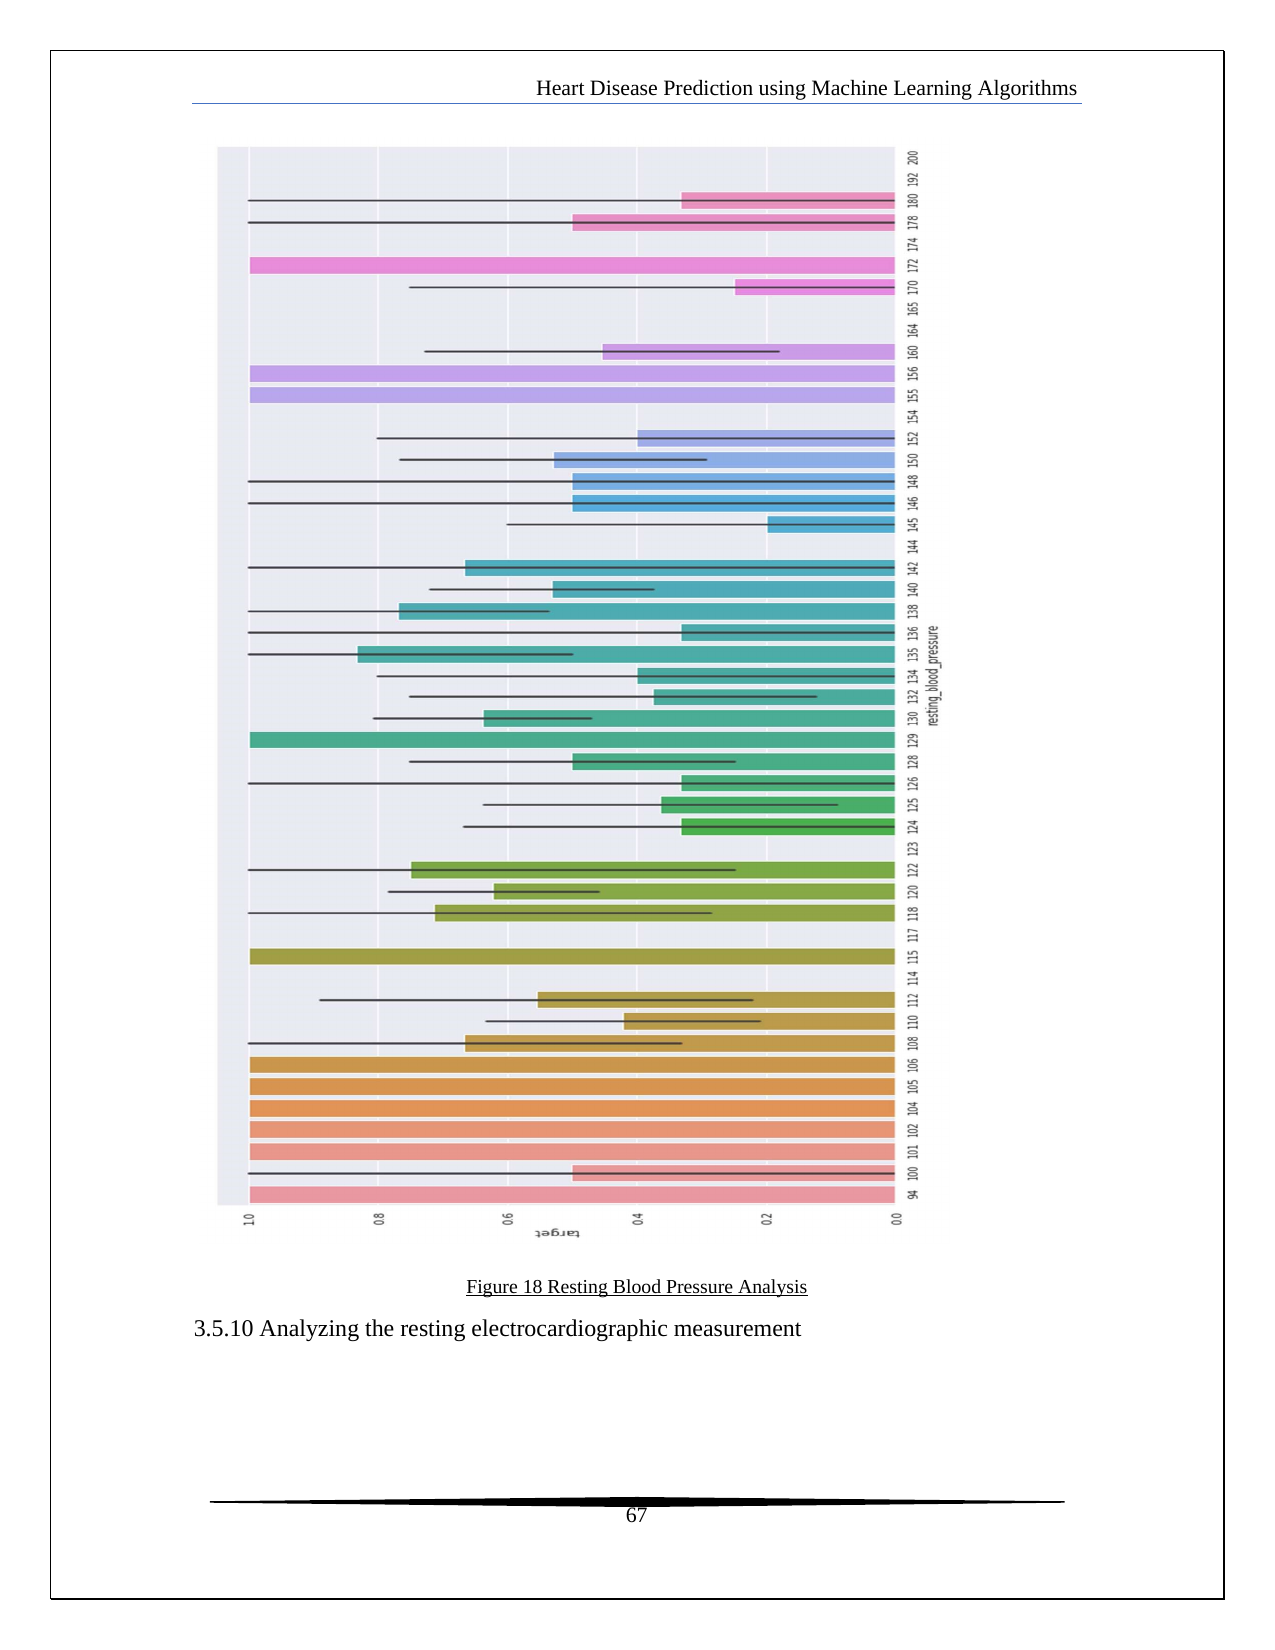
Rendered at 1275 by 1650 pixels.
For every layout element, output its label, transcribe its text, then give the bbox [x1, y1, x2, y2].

picture [199, 137, 950, 1244]
text Figure 18 Resting Blood Pressure Analysis [466, 1276, 1189, 1298]
text 3.5.10 Analyzing the resting electrocardiographic measurement [193, 1314, 1079, 1342]
